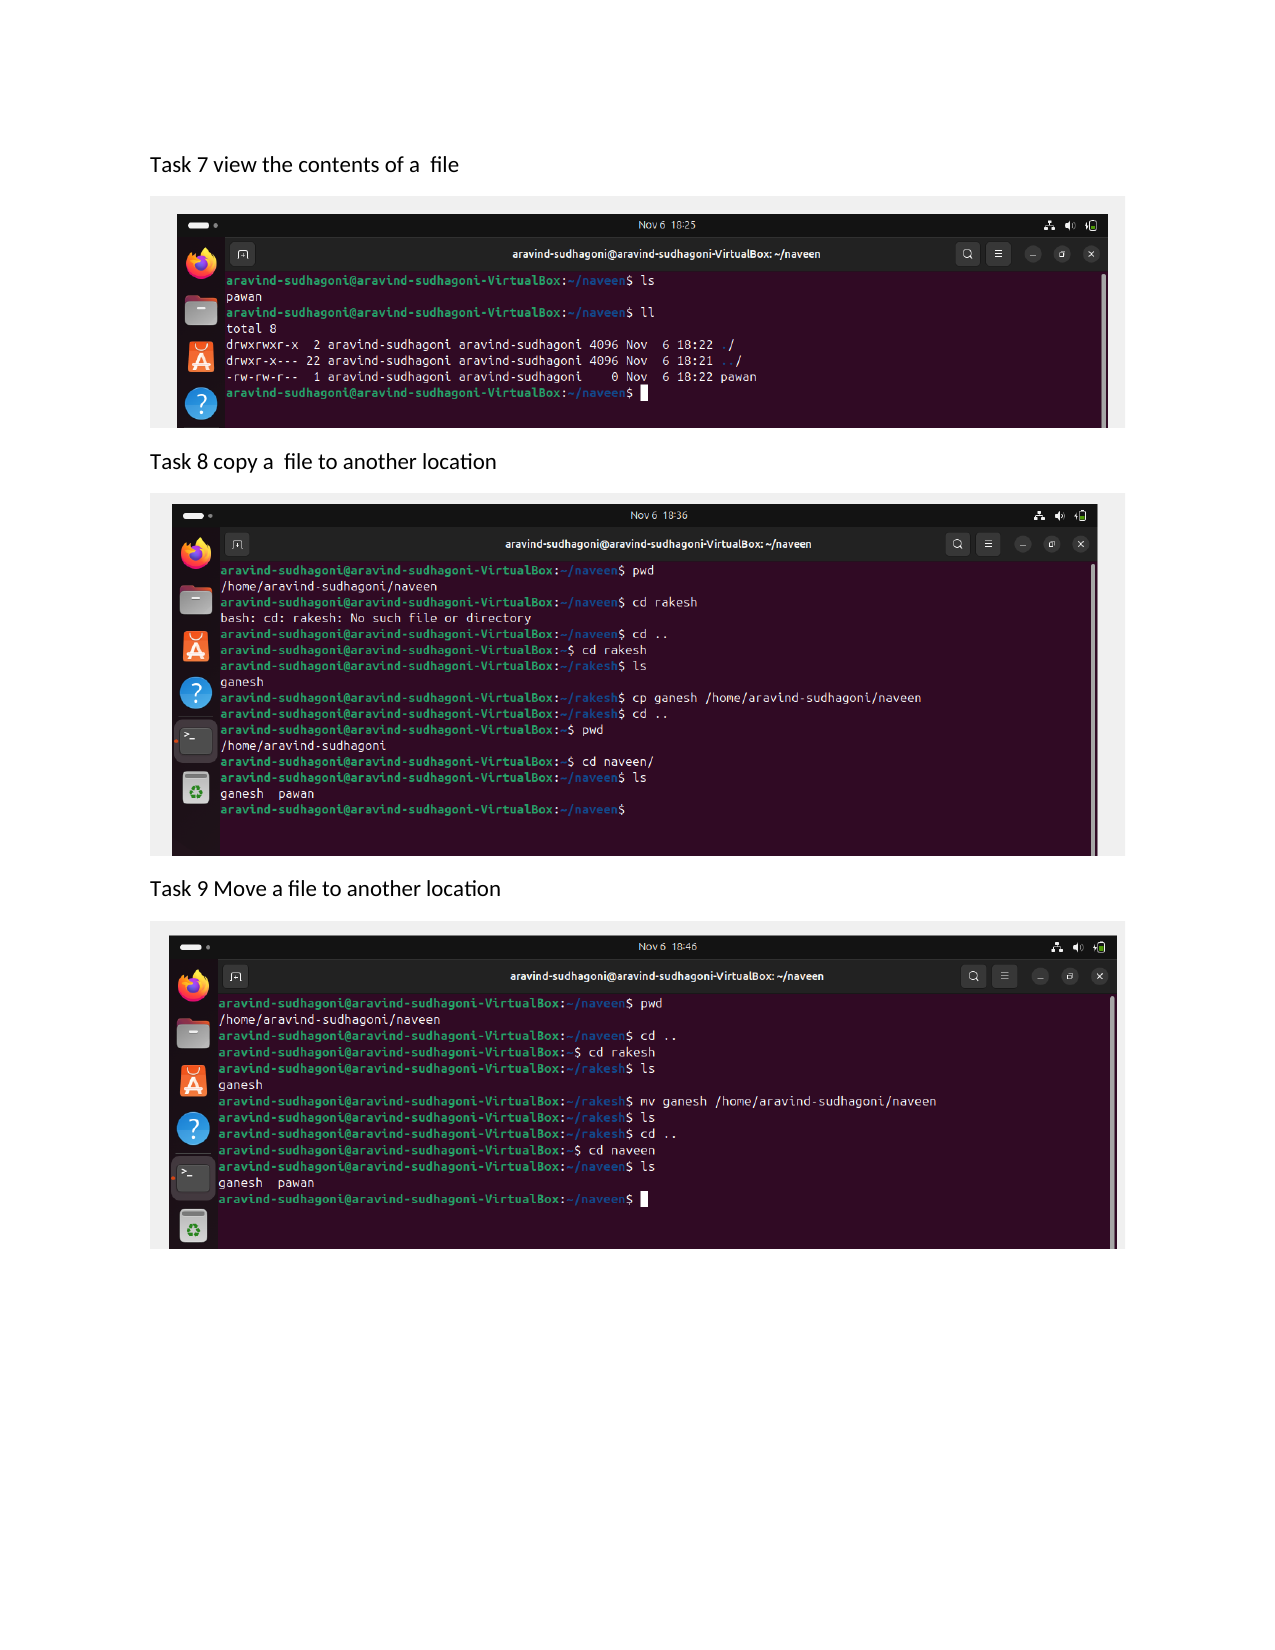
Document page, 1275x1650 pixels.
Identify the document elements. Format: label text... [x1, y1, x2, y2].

text Task 8 copy a file to another location [150, 447, 1125, 475]
picture [150, 196, 1125, 428]
text Task 9 Move a file to another location [150, 874, 1125, 902]
text Task 7 view the contents of a file [150, 150, 1125, 178]
picture [150, 921, 1125, 1249]
picture [150, 493, 1125, 856]
